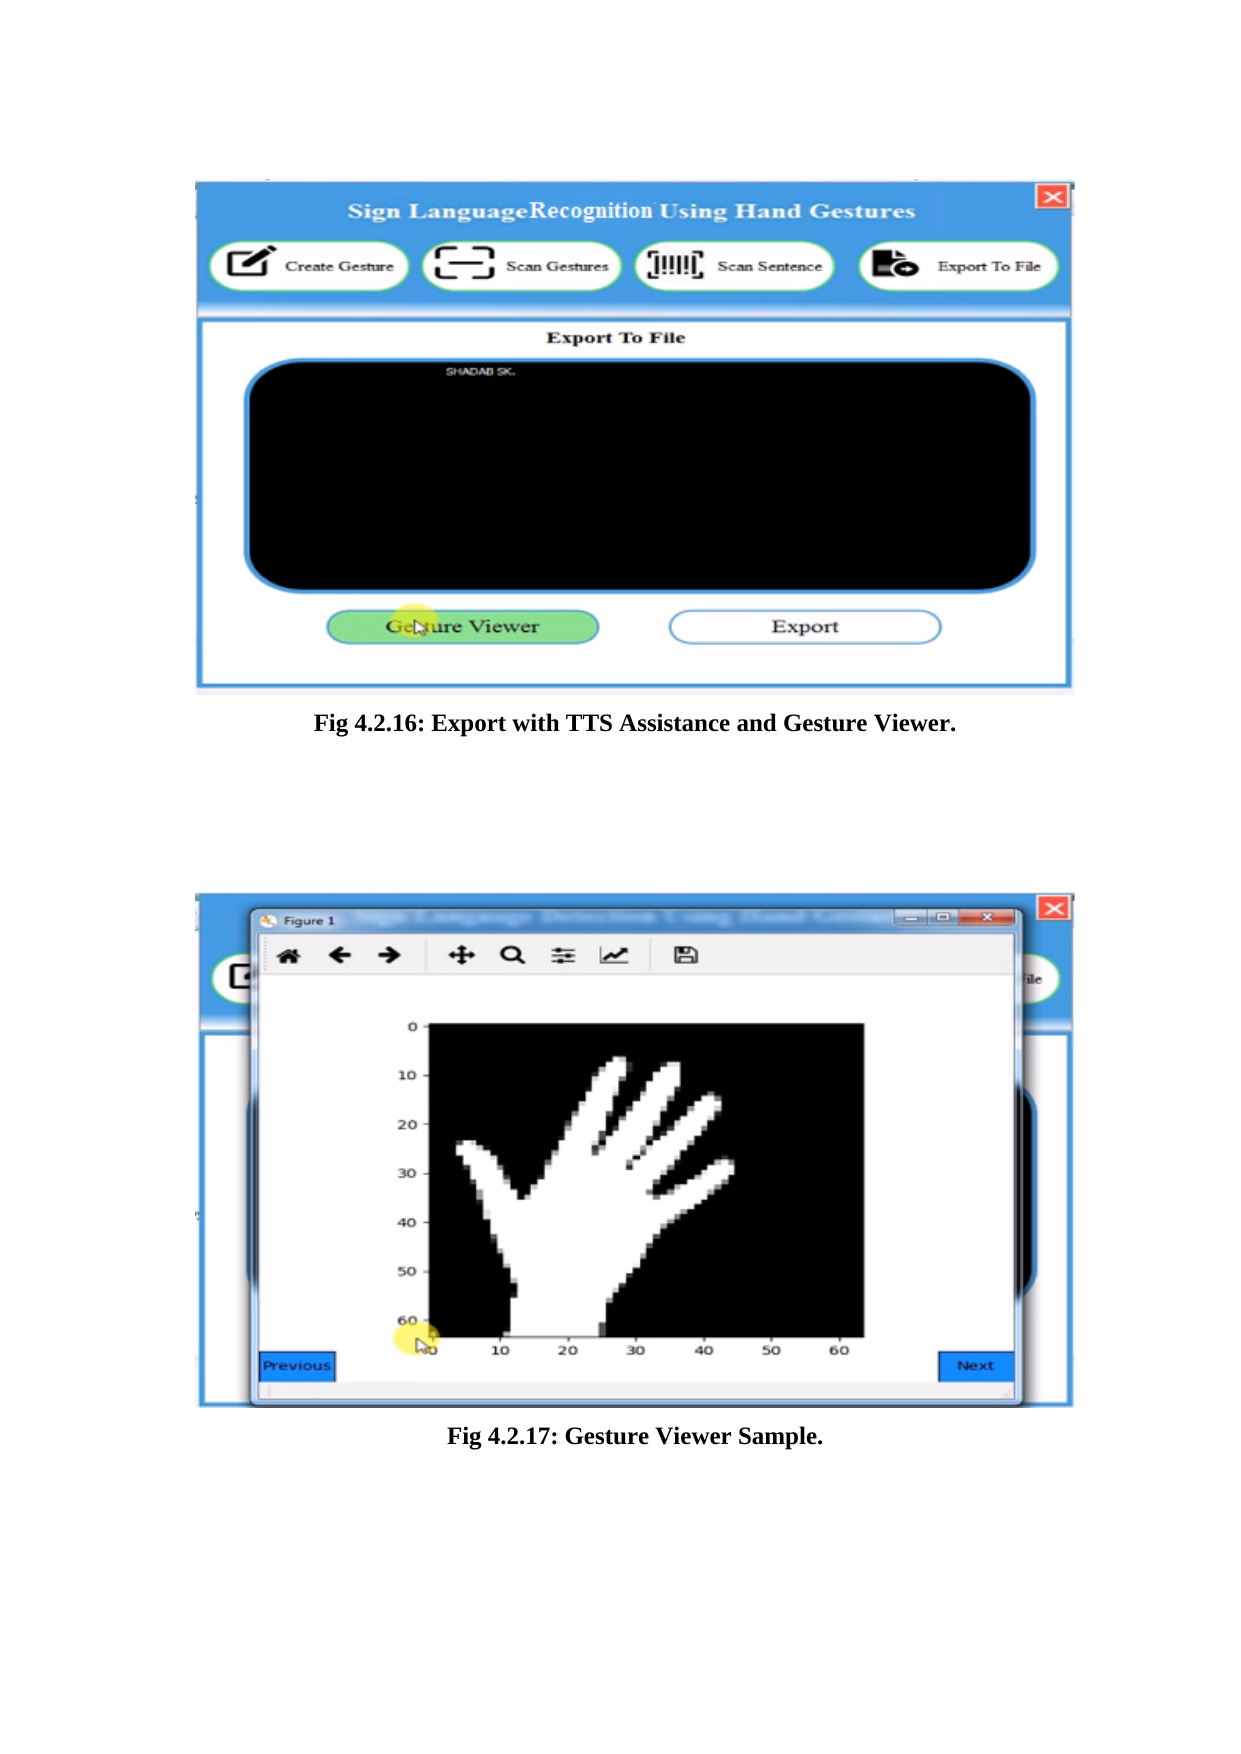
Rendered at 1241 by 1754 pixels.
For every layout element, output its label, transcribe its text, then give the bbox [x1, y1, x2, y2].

text Fig 4.2.17: Gesture Viewer Sample. [195, 1421, 1075, 1450]
picture [195, 892, 1075, 1408]
text Fig 4.2.16: Export with TTS Assistance and Gesture Viewer. [195, 708, 1075, 737]
picture [195, 179, 1075, 695]
